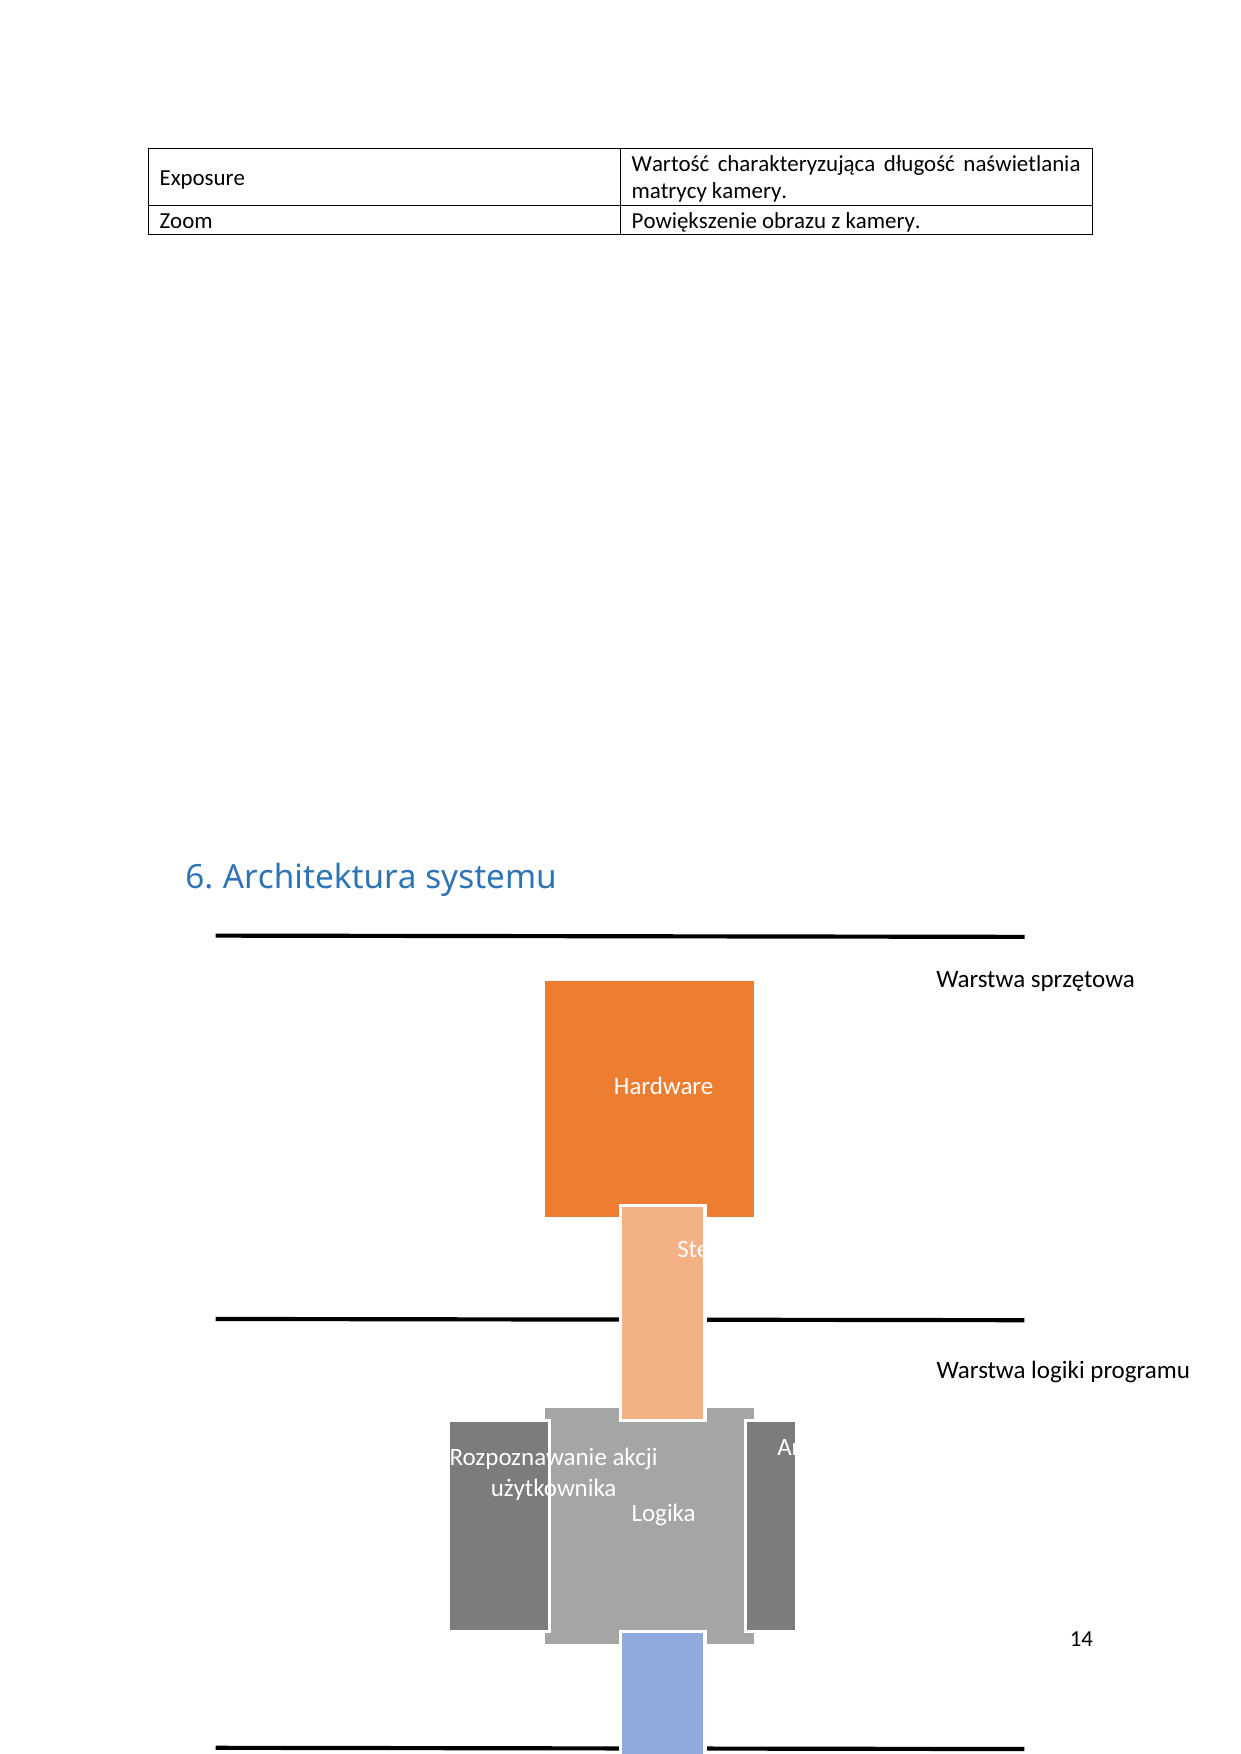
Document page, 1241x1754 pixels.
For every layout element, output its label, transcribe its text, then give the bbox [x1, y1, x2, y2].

subtitle Architektura systemu [185, 852, 1093, 898]
table_cell Powiększenie obrazu z kamery. [621, 206, 1092, 234]
table_cell Wartość charakteryzująca długość naświetlania matrycy kamery. [621, 149, 1092, 205]
table_cell Zoom [149, 206, 620, 234]
table_cell Exposure [149, 149, 620, 205]
